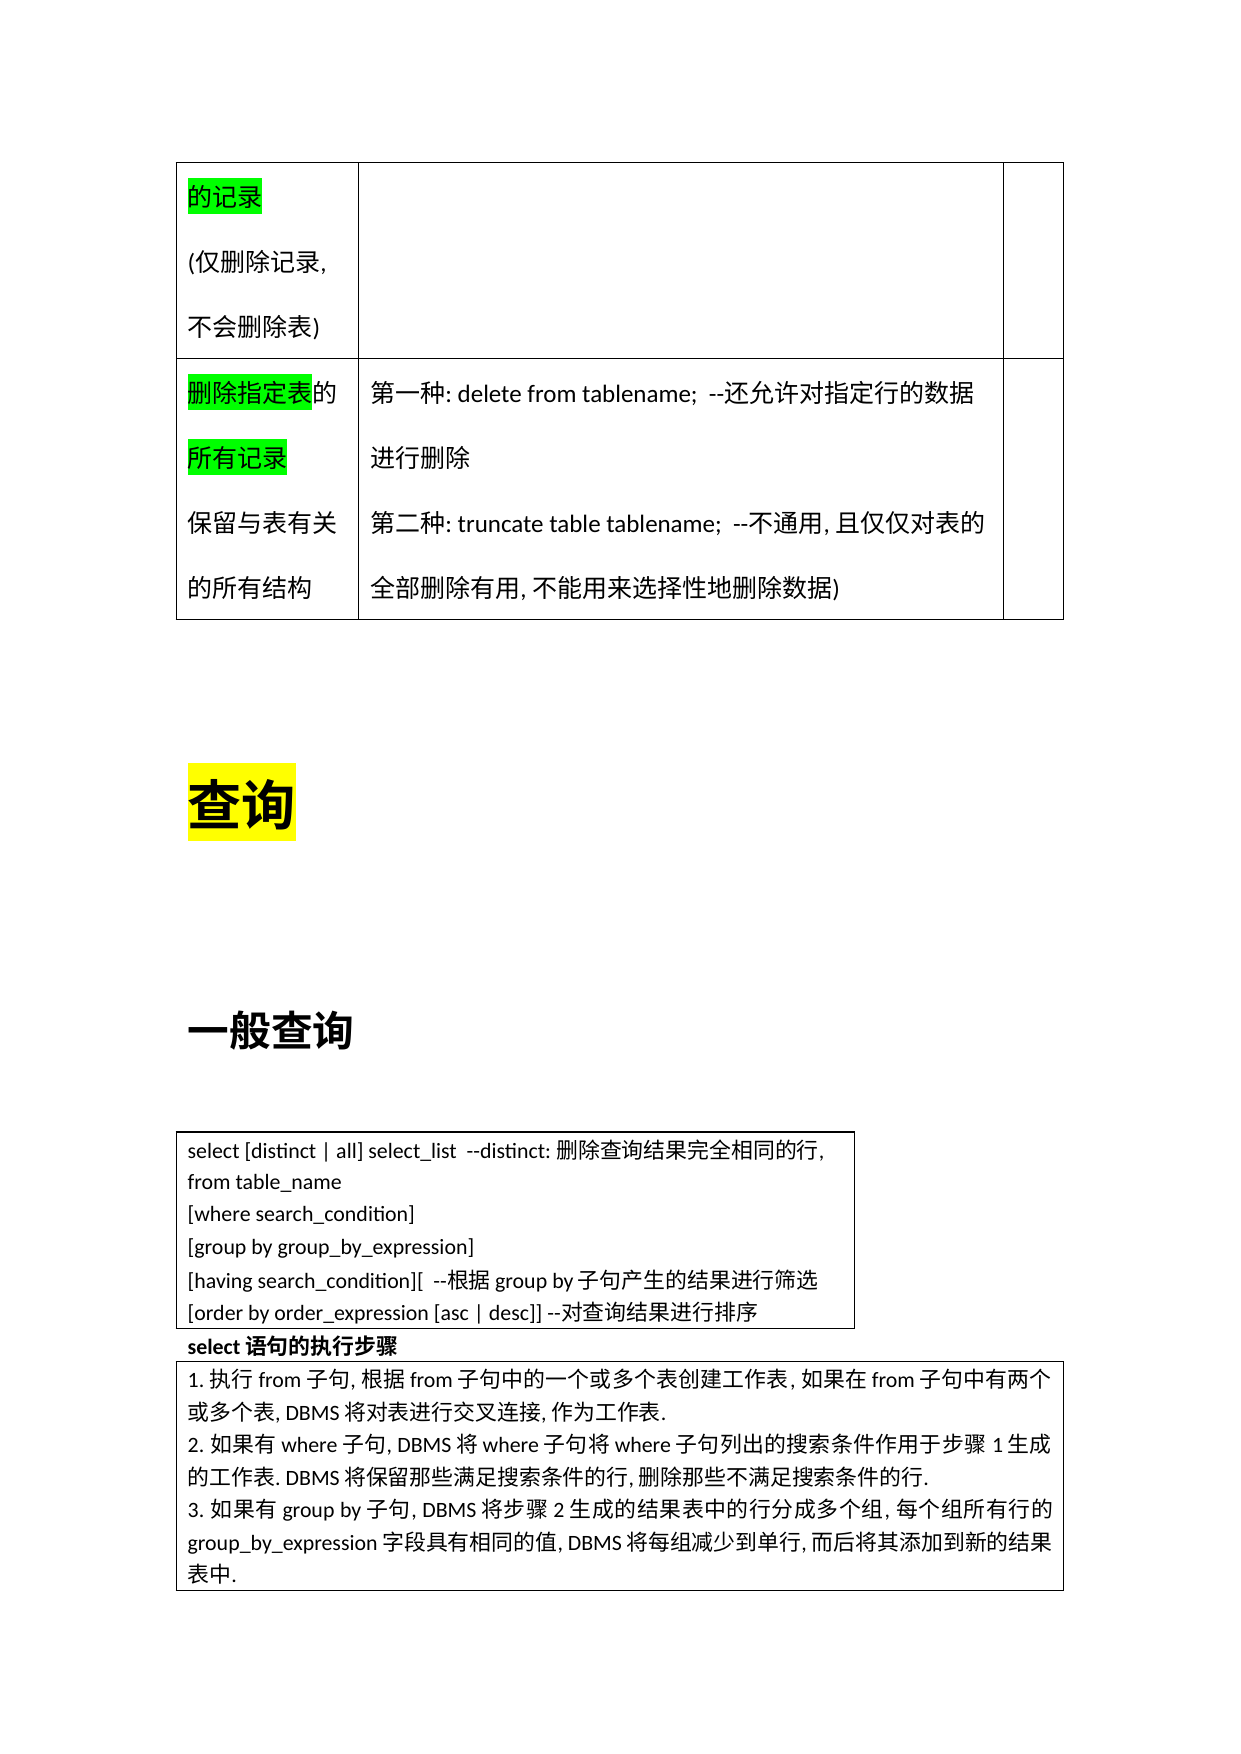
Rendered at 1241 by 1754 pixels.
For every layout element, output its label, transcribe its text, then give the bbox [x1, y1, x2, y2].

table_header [177, 1362, 1063, 1589]
subtitle 查询 [187, 753, 1053, 851]
subtitle 一般查询 [187, 995, 1053, 1060]
table_cell [1004, 359, 1063, 619]
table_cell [177, 163, 358, 358]
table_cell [359, 163, 1003, 358]
text select语句的执行步骤 [187, 1328, 1053, 1361]
table_cell [1004, 163, 1063, 358]
table_header select [distinct | all] select_list --distinct: 删除查询结果完全相同的行, from table_name [where search_condition] [group by group_by_expression] [having search_condition][ --根据group by子句产生的结果进行筛选 [order by order_expression [asc | desc]] --对查询结果进行排序 [177, 1133, 854, 1327]
table_cell 第一种: delete from tablename; --还允许对指定行的数据进行删除 第二种: truncate table tablename; --不通用, 且仅仅对表的全部删除有用, 不能用来选择性地删除数据) [359, 359, 1003, 619]
table_cell 删除指定表的所有记录 保留与表有关的所有结构 [177, 359, 358, 619]
